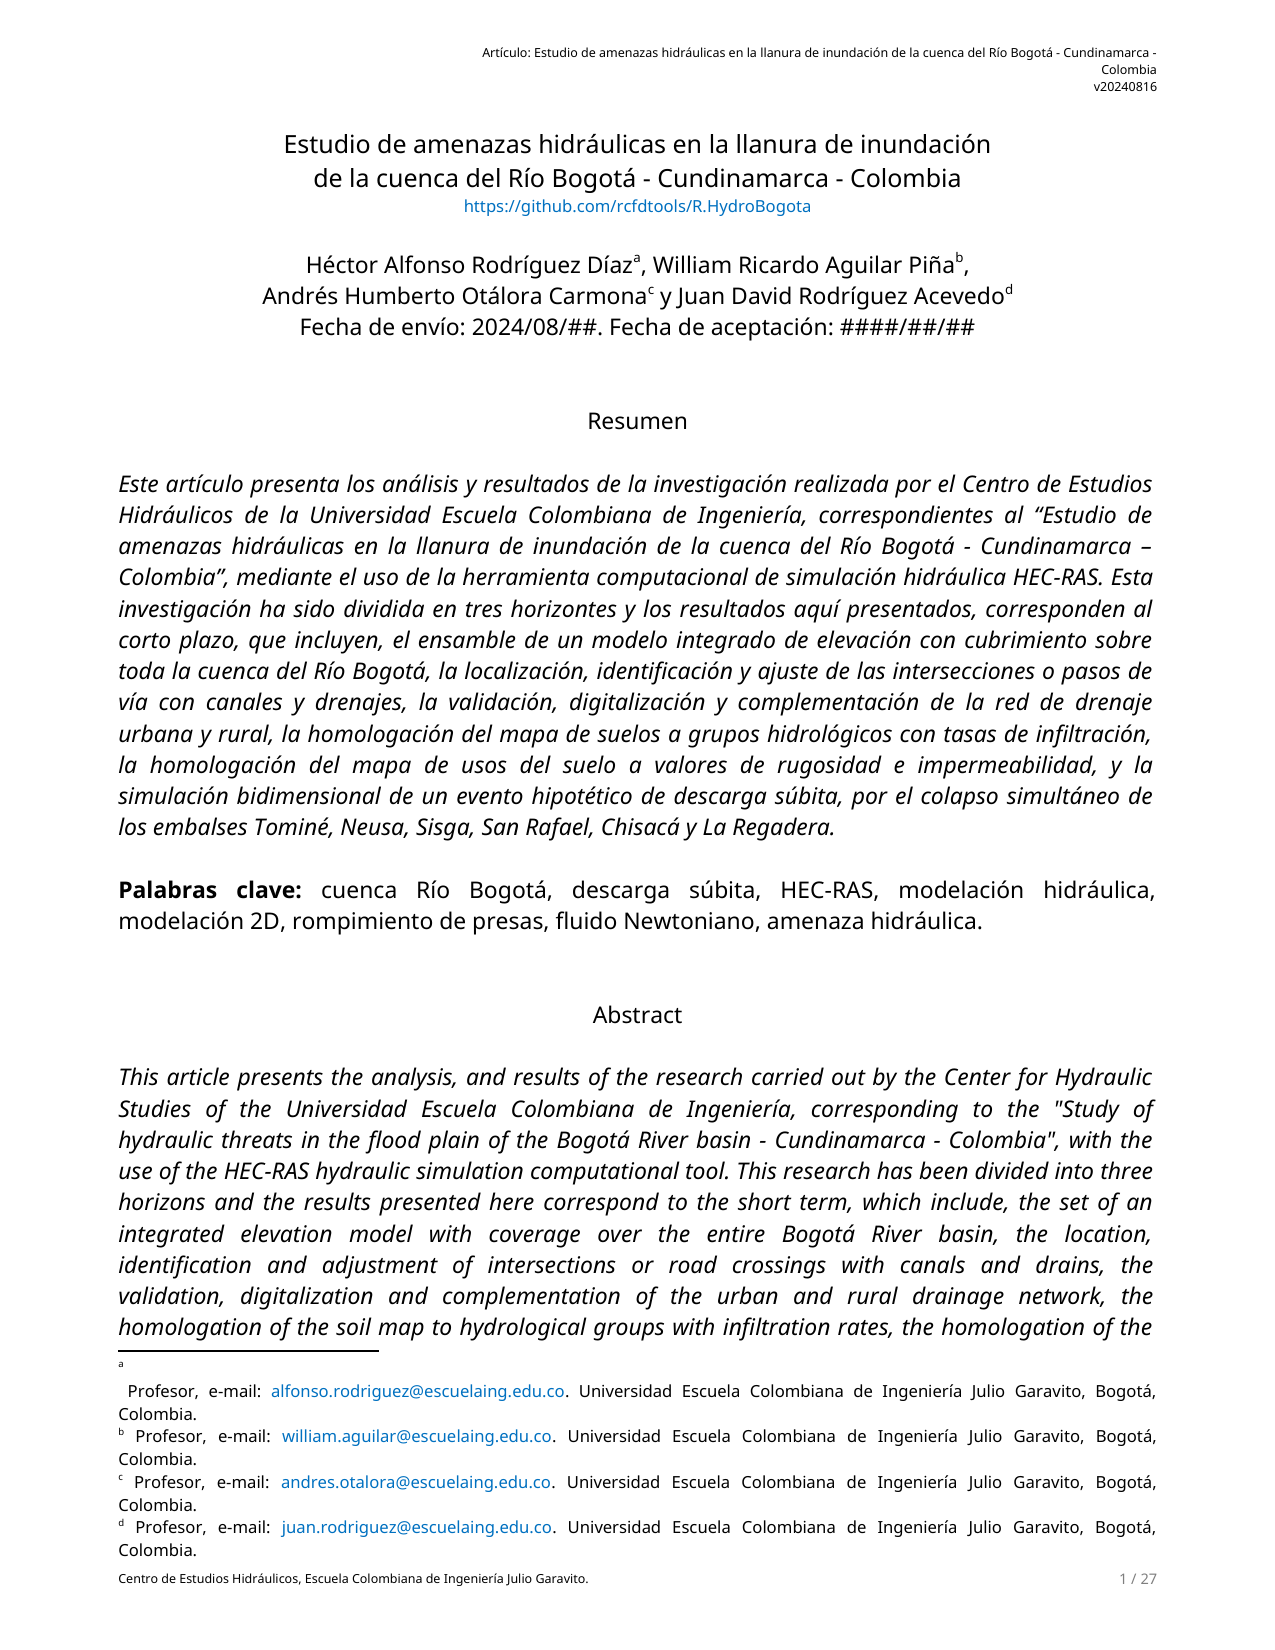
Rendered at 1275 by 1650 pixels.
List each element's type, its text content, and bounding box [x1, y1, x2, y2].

text Andrés Humberto Otálora Carmona y Juan David Rodríguez Acevedo [118, 280, 1157, 311]
text Fecha de envío: 2024/08/##. Fecha de aceptación: ####/##/## [118, 311, 1157, 343]
text Estudio de amenazas hidráulicas en la llanura de inundación [118, 127, 1157, 161]
text Héctor Alfonso Rodríguez Díaz, William Ricardo Aguilar Piña, [118, 249, 1157, 280]
text https://github.com/rcfdtools/R.HydroBogota [118, 195, 1157, 218]
text Este artículo presenta los análisis y resultados de la investigación realizada por el Centro de Estudios Hidráulicos de la Universidad Escuela Colombiana de Ingeniería, correspondientes al “Estudio de amenazas hidráulicas en la llanura de inundación de la cuenca del Río Bogotá - Cundinamarca – Colombia”, mediante el uso de la herramienta computacional de simulación hidráulica HEC-RAS. Esta investigación ha sido dividida en tres horizontes y los resultados aquí presentados, corresponden al corto plazo, que incluyen, el ensamble de un modelo integrado de elevación con cubrimiento sobre toda la cuenca del Río Bogotá, la localización, identificación y ajuste de las intersecciones o pasos de vía con canales y drenajes, la validación, digitalización y complementación de la red de drenaje urbana y rural, la homologación del mapa de suelos a grupos hidrológicos con tasas de infiltración, la homologación del mapa de usos del suelo a valores de rugosidad e impermeabilidad, y la simulación bidimensional de un evento hipotético de descarga súbita, por el colapso simultáneo de los embalses Tominé, Neusa, Sisga, San Rafael, Chisacá y La Regadera. [118, 468, 1157, 843]
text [118, 1061, 1157, 1343]
text Palabras clave: cuenca Río Bogotá, descarga súbita, HEC-RAS, modelación hidráulica, modelación 2D, rompimiento de presas, fluido Newtoniano, amenaza hidráulica. [118, 874, 1157, 936]
text Abstract [118, 999, 1157, 1030]
text de la cuenca del Río Bogotá - Cundinamarca - Colombia [118, 161, 1157, 195]
text Resumen [118, 405, 1157, 436]
